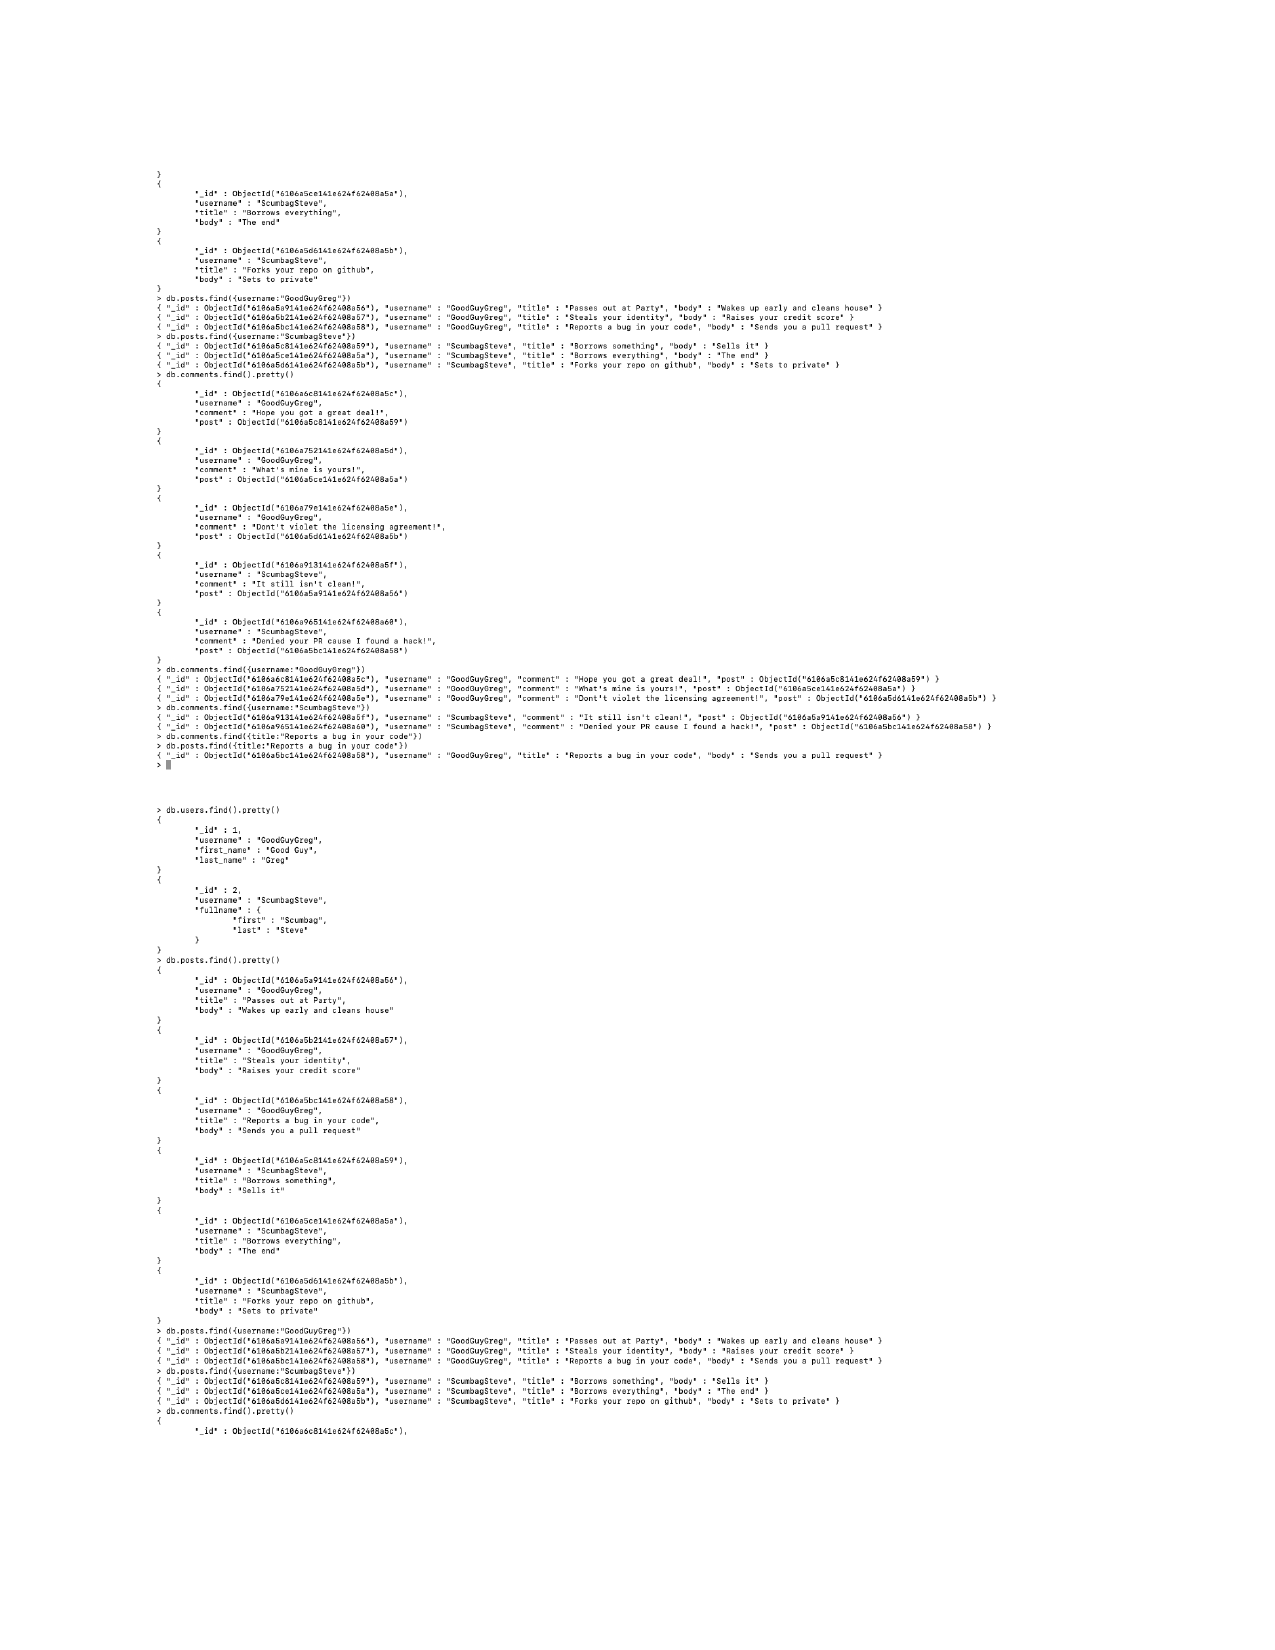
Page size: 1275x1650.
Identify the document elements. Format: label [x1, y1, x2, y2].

picture [153, 803, 1129, 1447]
picture [153, 168, 1129, 780]
